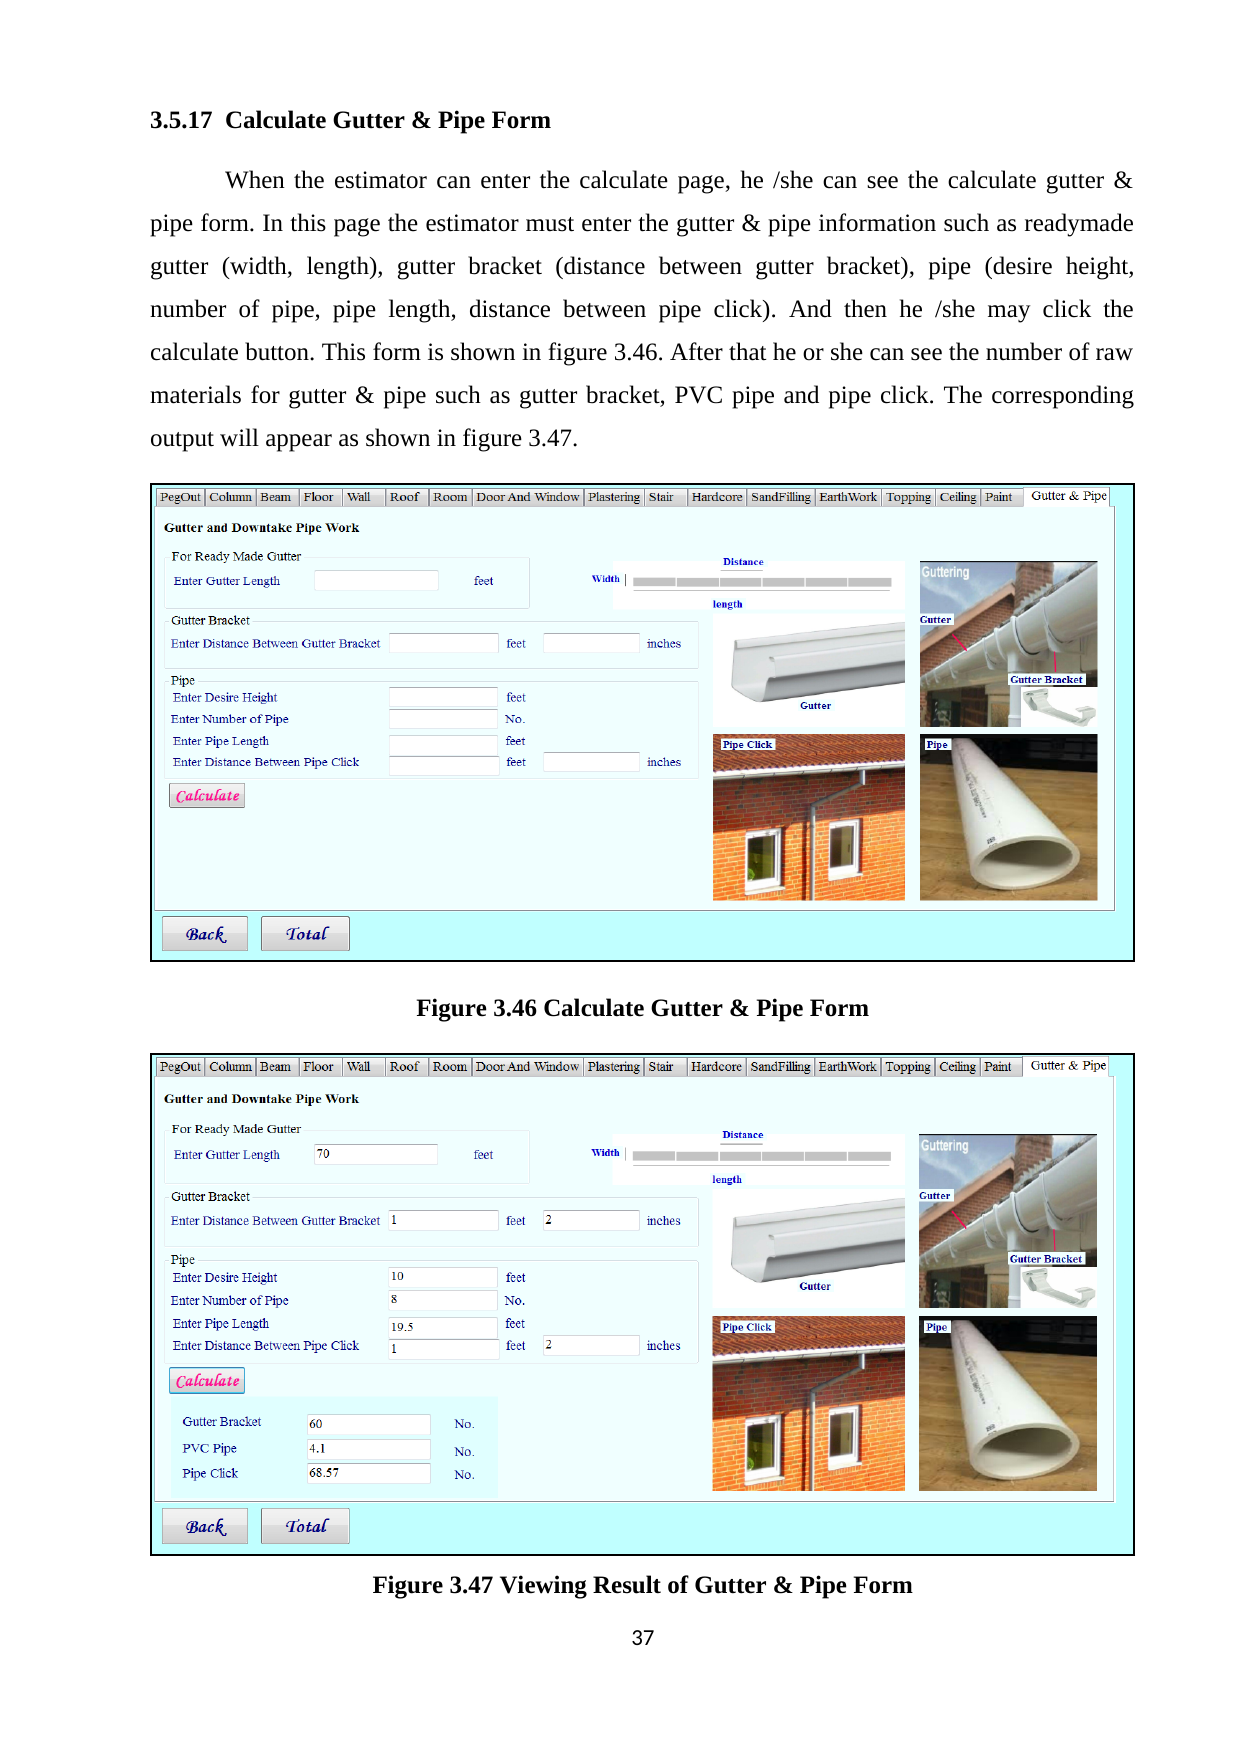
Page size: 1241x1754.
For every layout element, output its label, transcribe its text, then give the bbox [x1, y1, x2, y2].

text 3.5.17 Calculate Gutter & Pipe Form [150, 105, 1135, 134]
picture [152, 485, 1133, 960]
text When the estimator can enter the calculate page, he /she can see the calculate gutter & pipe form. In this page the estimator must enter the gutter & pipe information such as readymade gutter (width, length), gutter bracket (distance between gutter bracket), pipe (desire height, number of pipe, pipe length, distance between pipe click). And then he /she may click the calculate button. This form is shown in figure 3.46. After that he or she can see the number of raw materials for gutter & pipe such as gutter bracket, PVC pipe and pipe click. The corresponding output will appear as shown in figure 3.47. [150, 165, 1135, 452]
text Figure 3.46 Calculate Gutter & Pipe Form [150, 993, 1135, 1022]
picture [152, 1055, 1133, 1554]
text Figure 3.47 Viewing Result of Gutter & Pipe Form [150, 1556, 1135, 1599]
